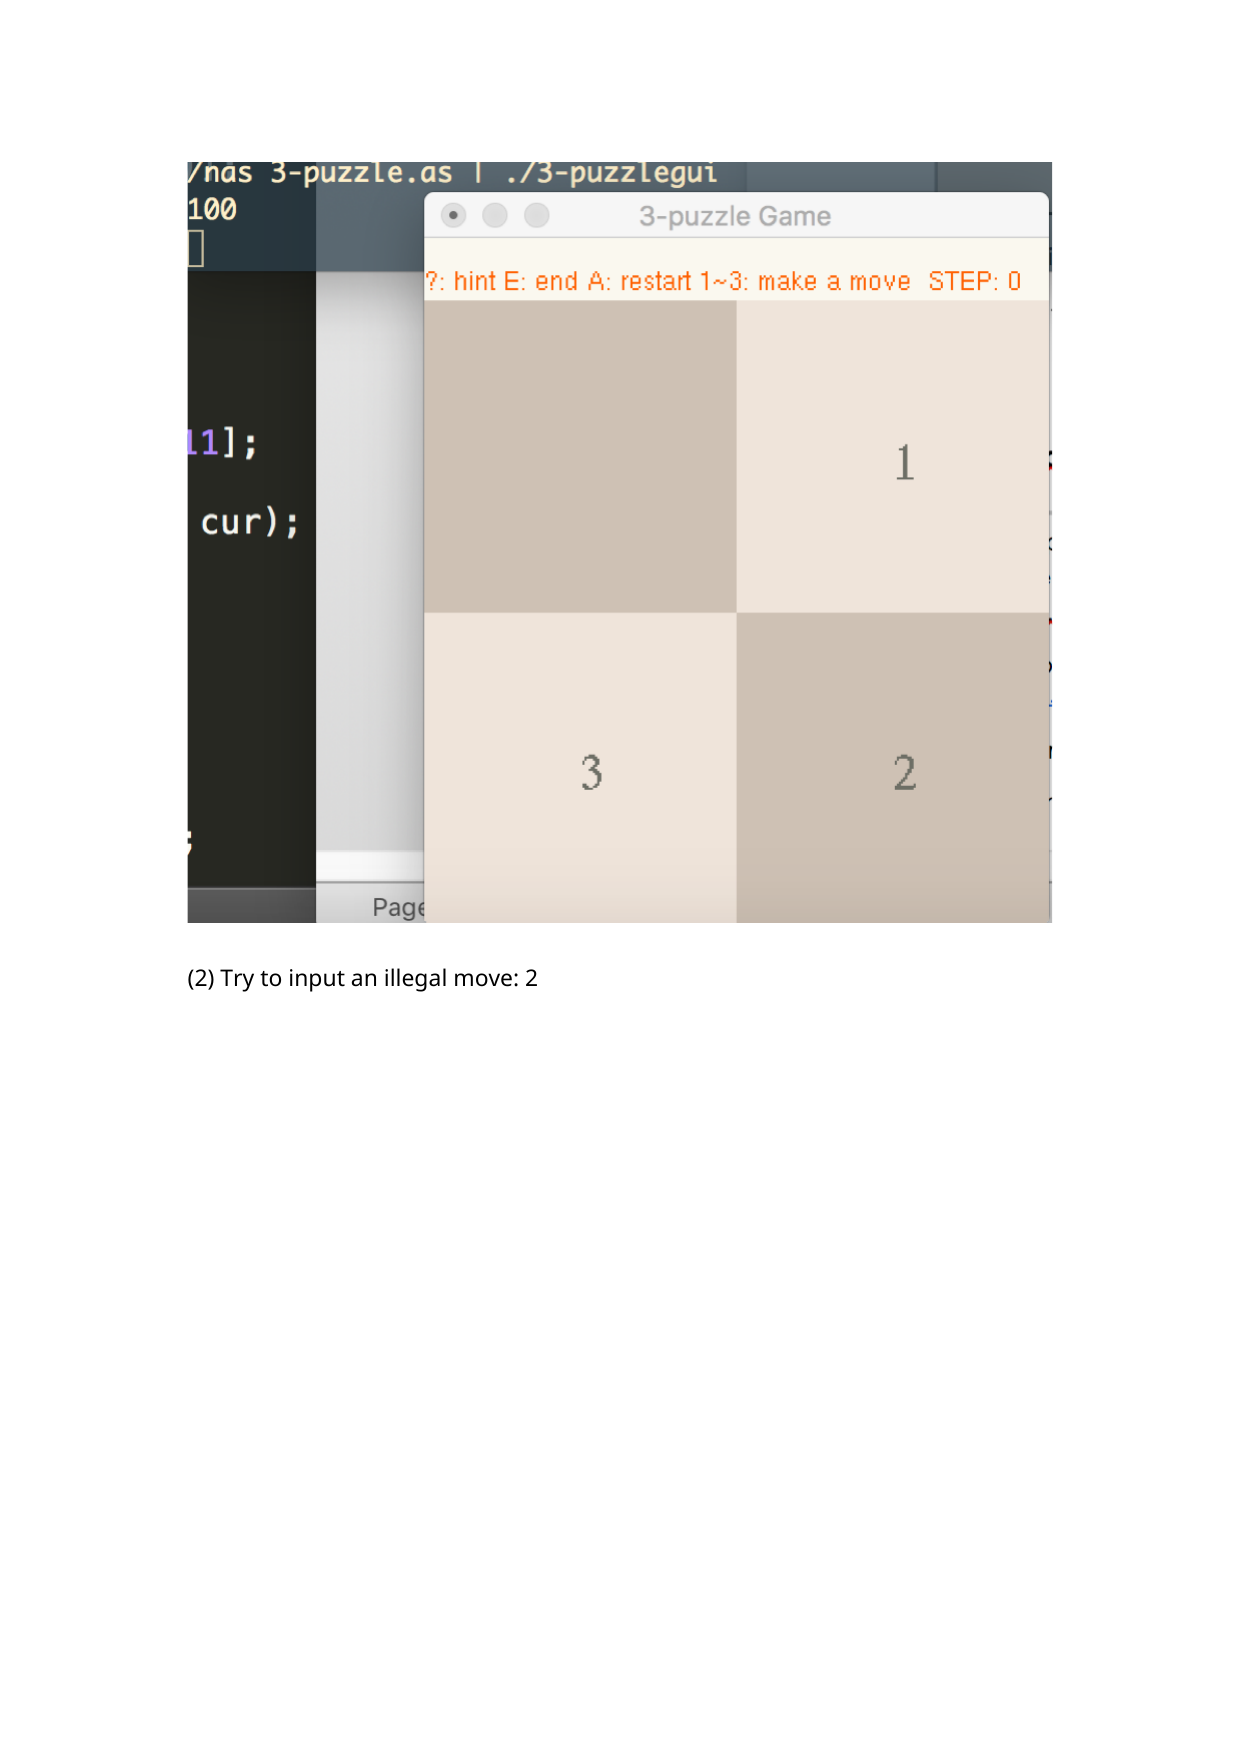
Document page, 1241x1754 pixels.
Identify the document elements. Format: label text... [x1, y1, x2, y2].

text (2) Try to input an illegal move: 2 [187, 961, 1053, 994]
picture [187, 162, 1053, 923]
